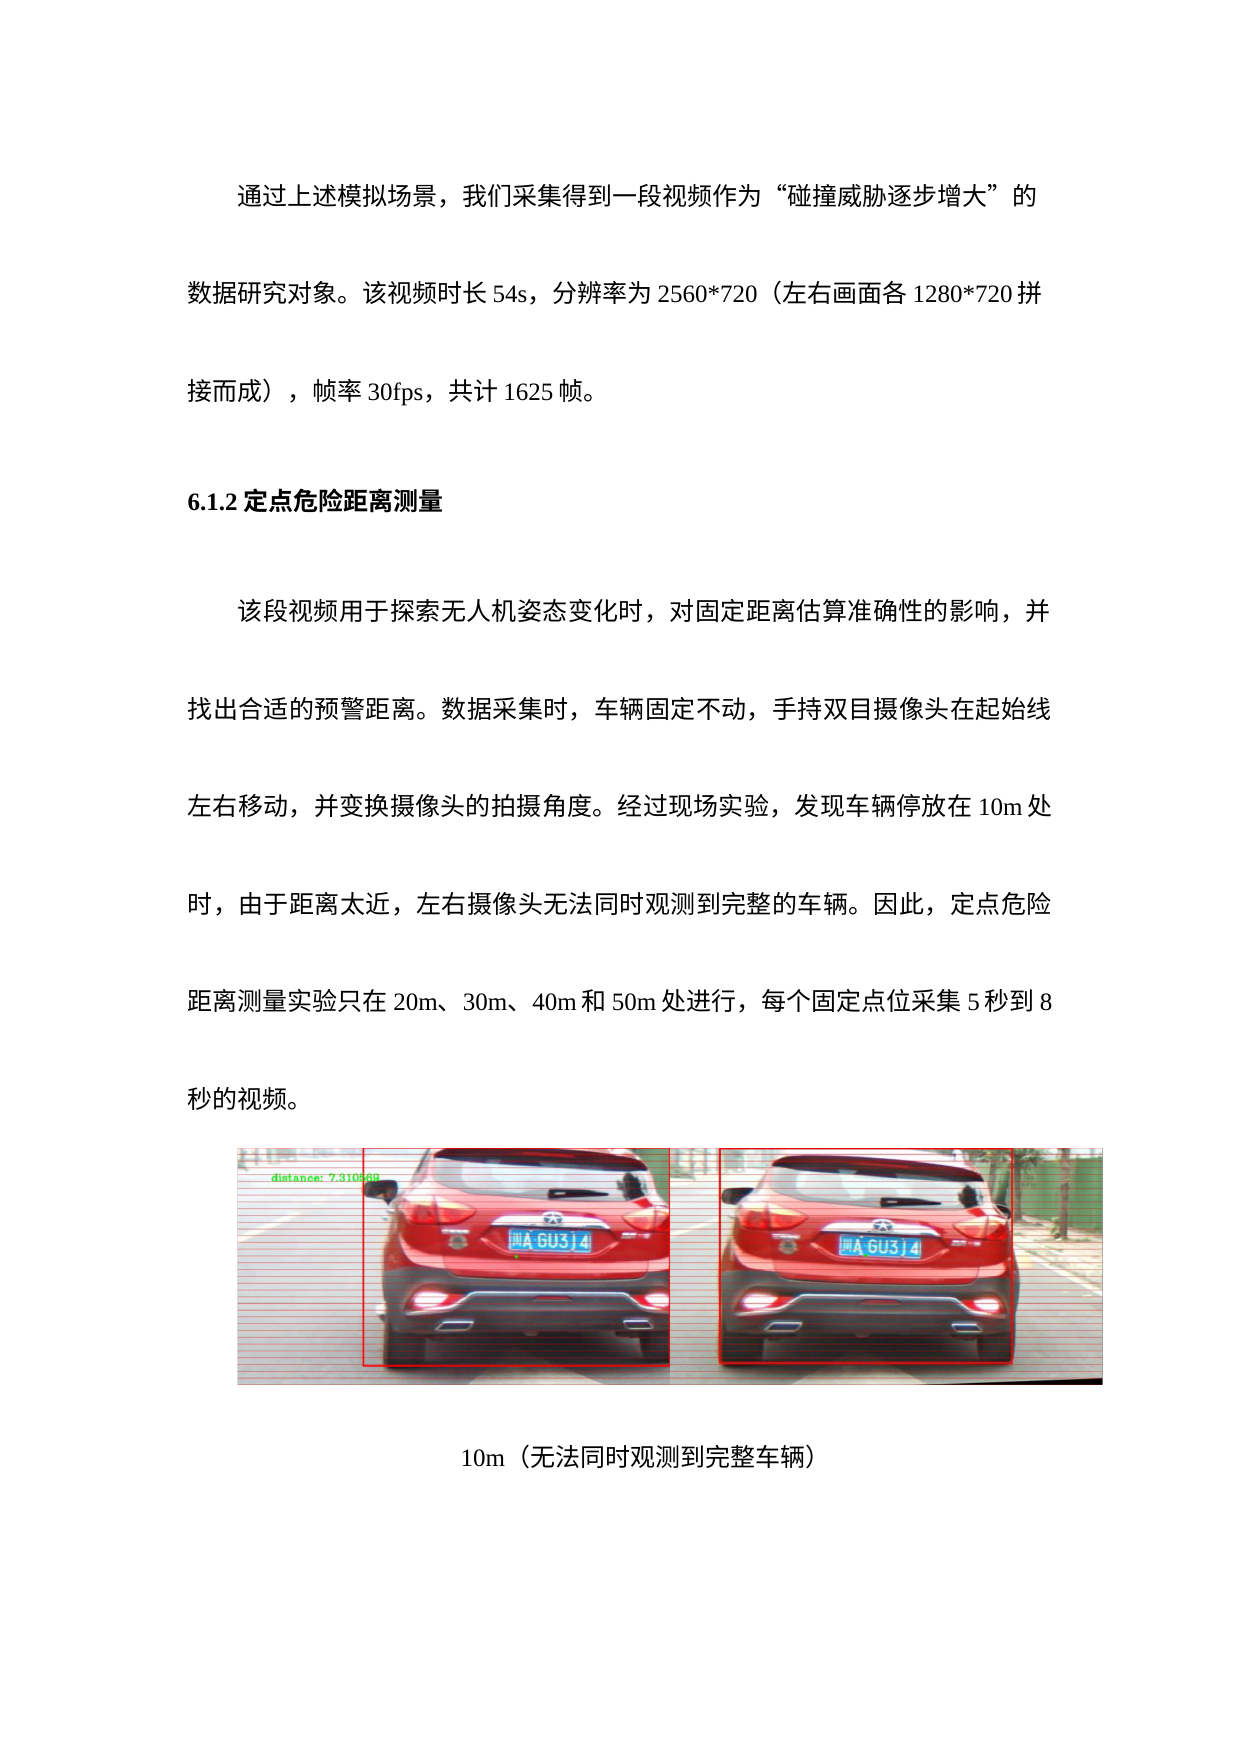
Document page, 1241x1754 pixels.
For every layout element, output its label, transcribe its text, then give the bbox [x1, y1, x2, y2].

text 通过上述模拟场景，我们采集得到一段视频作为“碰撞威胁逐步增大”的数据研究对象。该视频时长54s，分辨率为2560*720（左右画面各1280*720拼接而成），帧率30fps，共计1625帧。 [187, 162, 1053, 422]
text 该段视频用于探索无人机姿态变化时，对固定距离估算准确性的影响，并找出合适的预警距离。数据采集时，车辆固定不动，手持双目摄像头在起始线左右移动，并变换摄像头的拍摄角度。经过现场实验，发现车辆停放在10m处时，由于距离太近，左右摄像头无法同时观测到完整的车辆。因此，定点危险距离测量实验只在20m、30m、40m和50m处进行，每个固定点位采集5秒到8秒的视频。 [187, 577, 1053, 1130]
subtitle 6.1.2 定点危险距离测量 [187, 467, 1053, 532]
text 10m（无法同时观测到完整车辆） [187, 1423, 1053, 1488]
picture [237, 1148, 1103, 1385]
